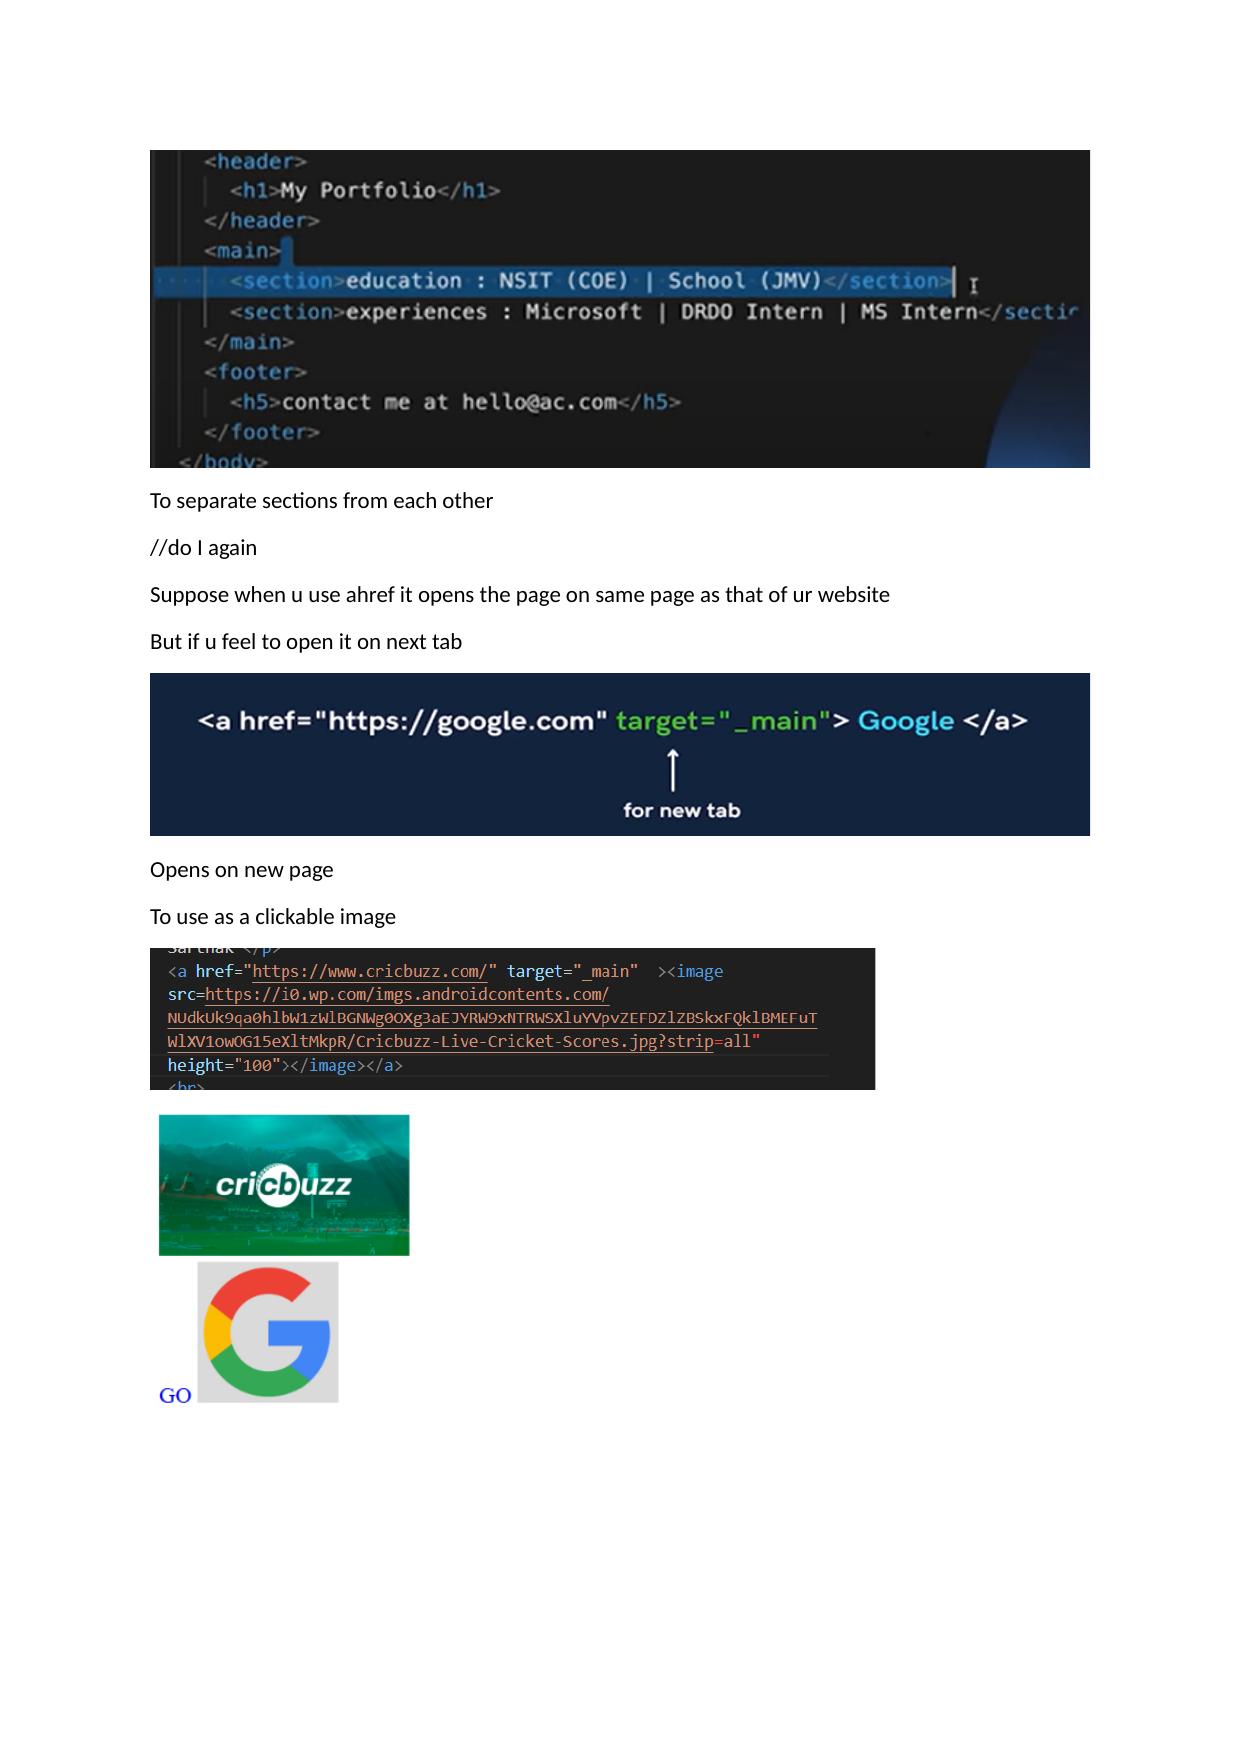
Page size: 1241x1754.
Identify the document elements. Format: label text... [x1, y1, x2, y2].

picture [150, 150, 1091, 468]
text Suppose when u use ahref it opens the page on same page as that of ur website [150, 580, 1090, 608]
text To separate sections from each other [150, 486, 1090, 514]
text But if u feel to open it on next tab [150, 627, 1090, 655]
picture [150, 673, 1091, 836]
picture [150, 948, 876, 1090]
text To use as a clickable image [150, 902, 1090, 930]
picture [150, 1108, 624, 1404]
text Opens on new page [150, 855, 1090, 883]
text //do I again [150, 533, 1090, 561]
